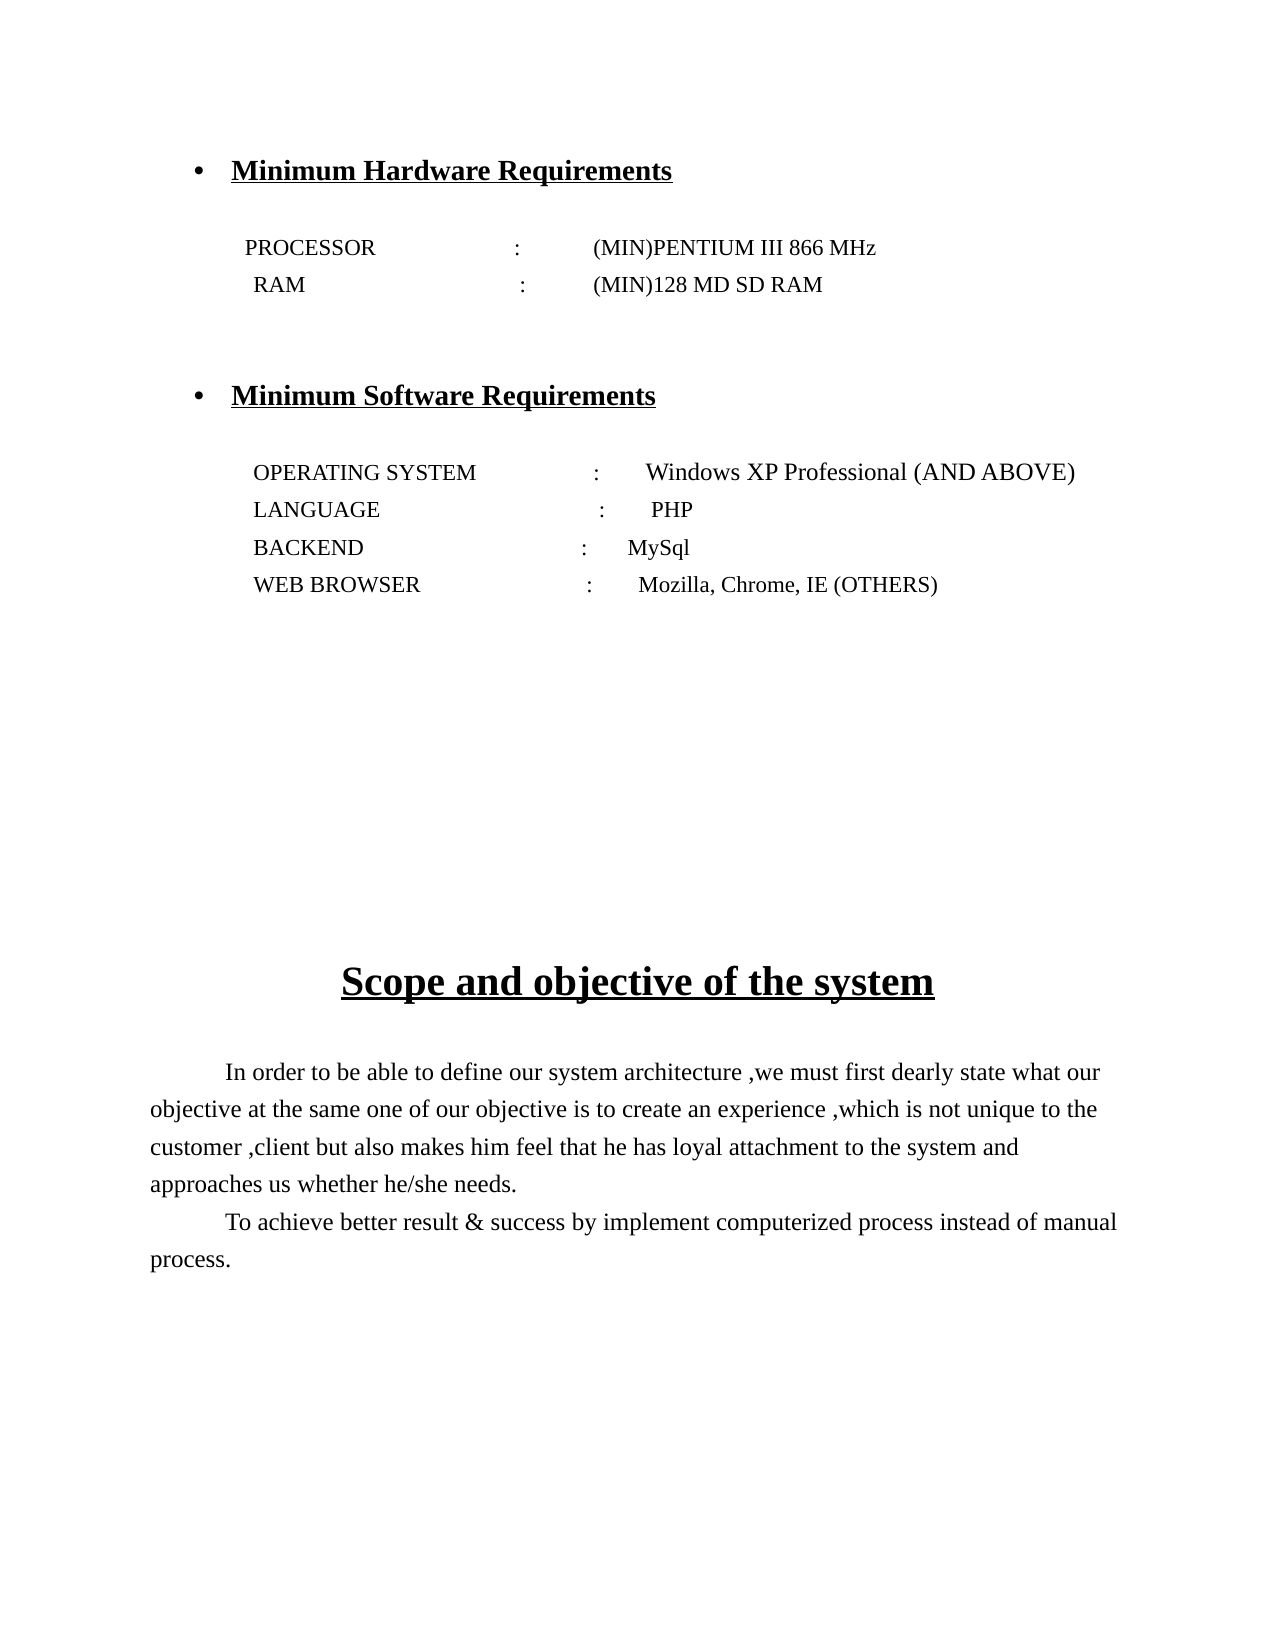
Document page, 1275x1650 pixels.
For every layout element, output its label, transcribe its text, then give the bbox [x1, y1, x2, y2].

text Scope and objective of the system [411, 975, 1125, 1000]
text To achieve better result & success by implement computerized process instead of manual process. [150, 1200, 1125, 1275]
text Scope and objective of the system [150, 975, 416, 1000]
text RAM : (MIN)128 MD SD RAM [253, 262, 1125, 300]
list Minimum Software Requirements [194, 375, 1125, 412]
text In order to be able to define our system architecture ,we must first dearly state what our objective at the same one of our objective is to create an experience ,which is not unique to the customer ,client but also makes him feel that he has loyal attachment to the system and approaches us whether he/she needs. [150, 1050, 1125, 1200]
list Minimum Hardware Requirements [194, 150, 1125, 187]
text BACKEND : MySql [253, 525, 1125, 562]
text LANGUAGE : PHP [253, 487, 1125, 525]
text PROCESSOR : (MIN)PENTIUM III 866 MHz [187, 225, 1125, 262]
text WEB BROWSER : Mozilla, Chrome, IE (OTHERS) [253, 562, 1125, 600]
text OPERATING SYSTEM : Windows XP Professional (AND ABOVE) [253, 450, 1125, 487]
